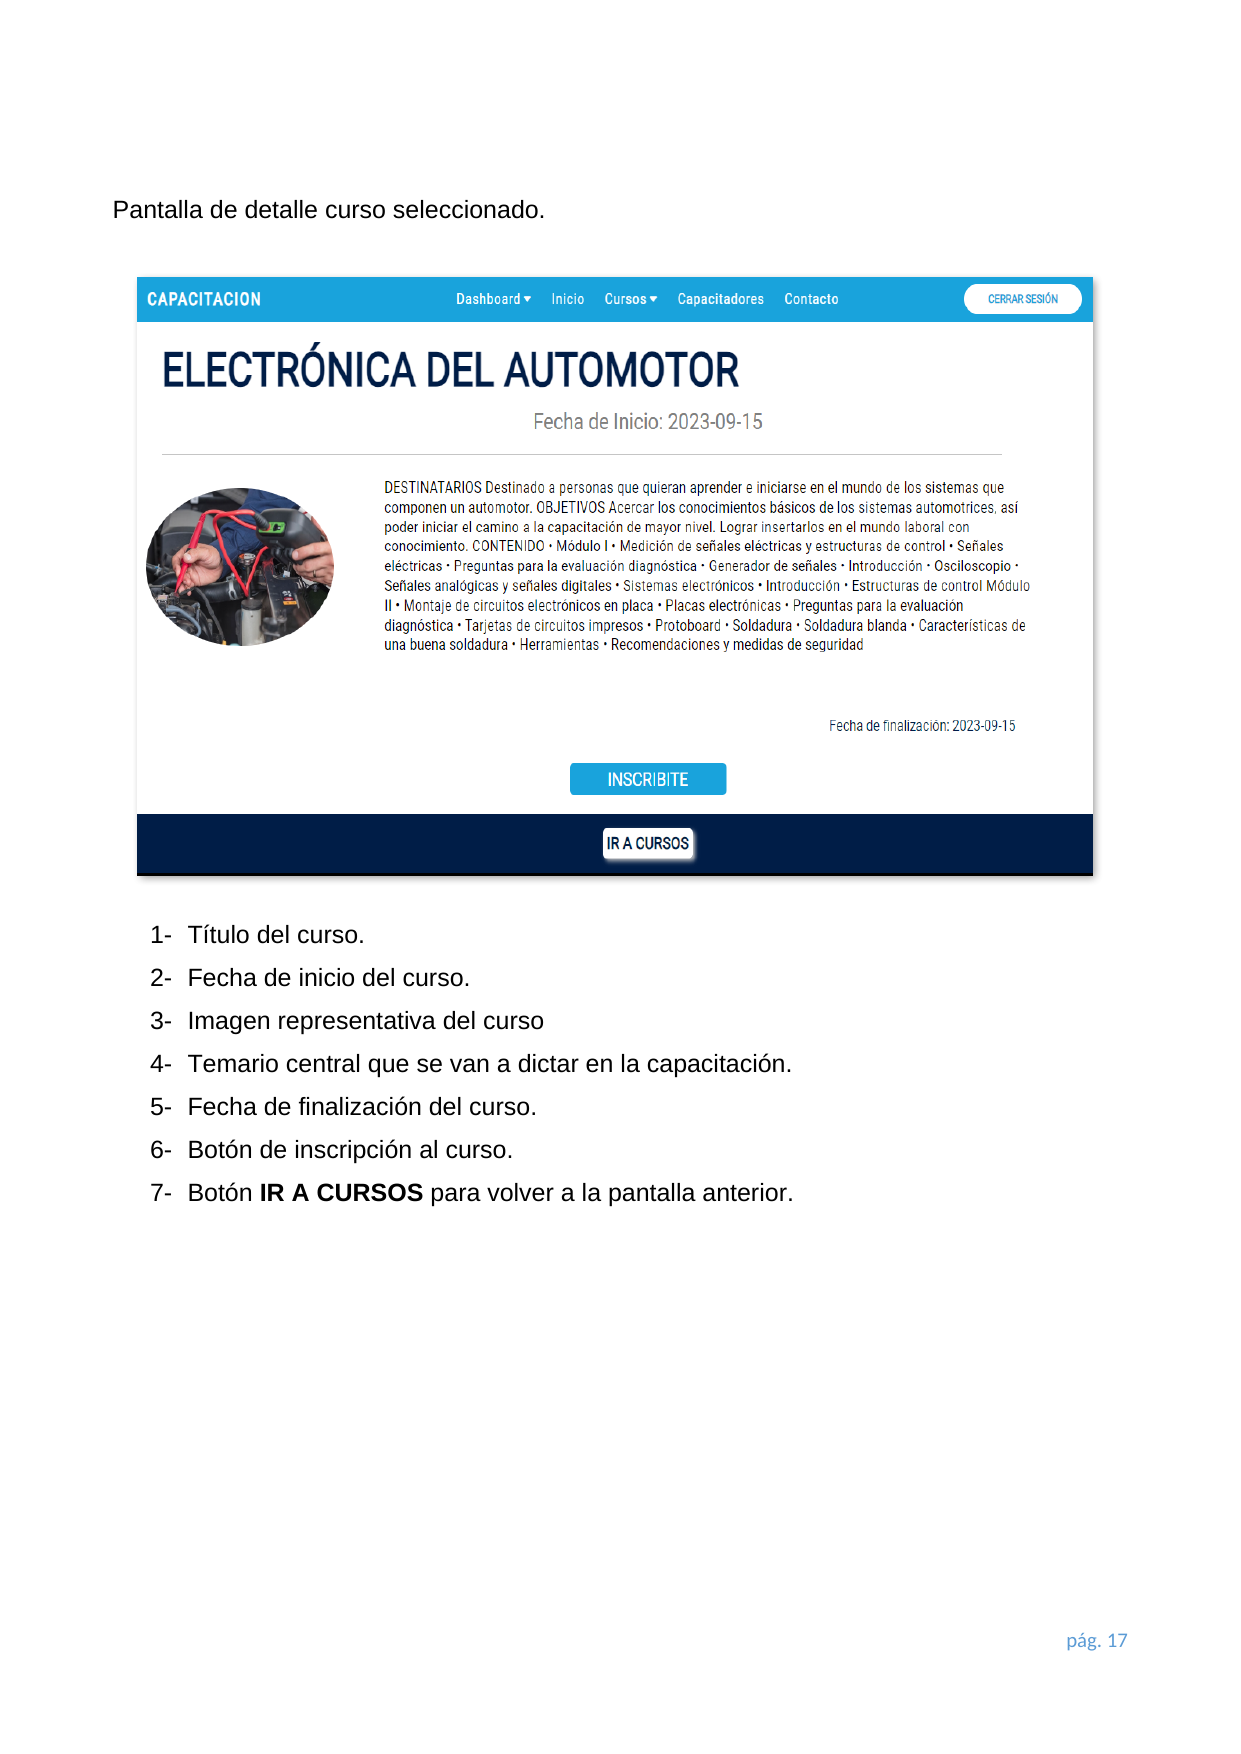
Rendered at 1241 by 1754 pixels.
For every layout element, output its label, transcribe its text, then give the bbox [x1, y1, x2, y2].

list Título del curso. [150, 919, 1128, 948]
list Botón IR A CURSOS para volver a la pantalla anterior. [150, 1178, 1128, 1207]
list Imagen representativa del curso [150, 1006, 1128, 1034]
list Temario central que se van a dictar en la capacitación. [150, 1049, 1128, 1078]
picture [137, 277, 1093, 876]
list Fecha de finalización del curso. [150, 1092, 1128, 1121]
subtitle Pantalla de detalle curso seleccionado. [112, 195, 1128, 224]
list Fecha de inicio del curso. [150, 963, 1128, 991]
list Botón de inscripción al curso. [150, 1135, 1128, 1164]
